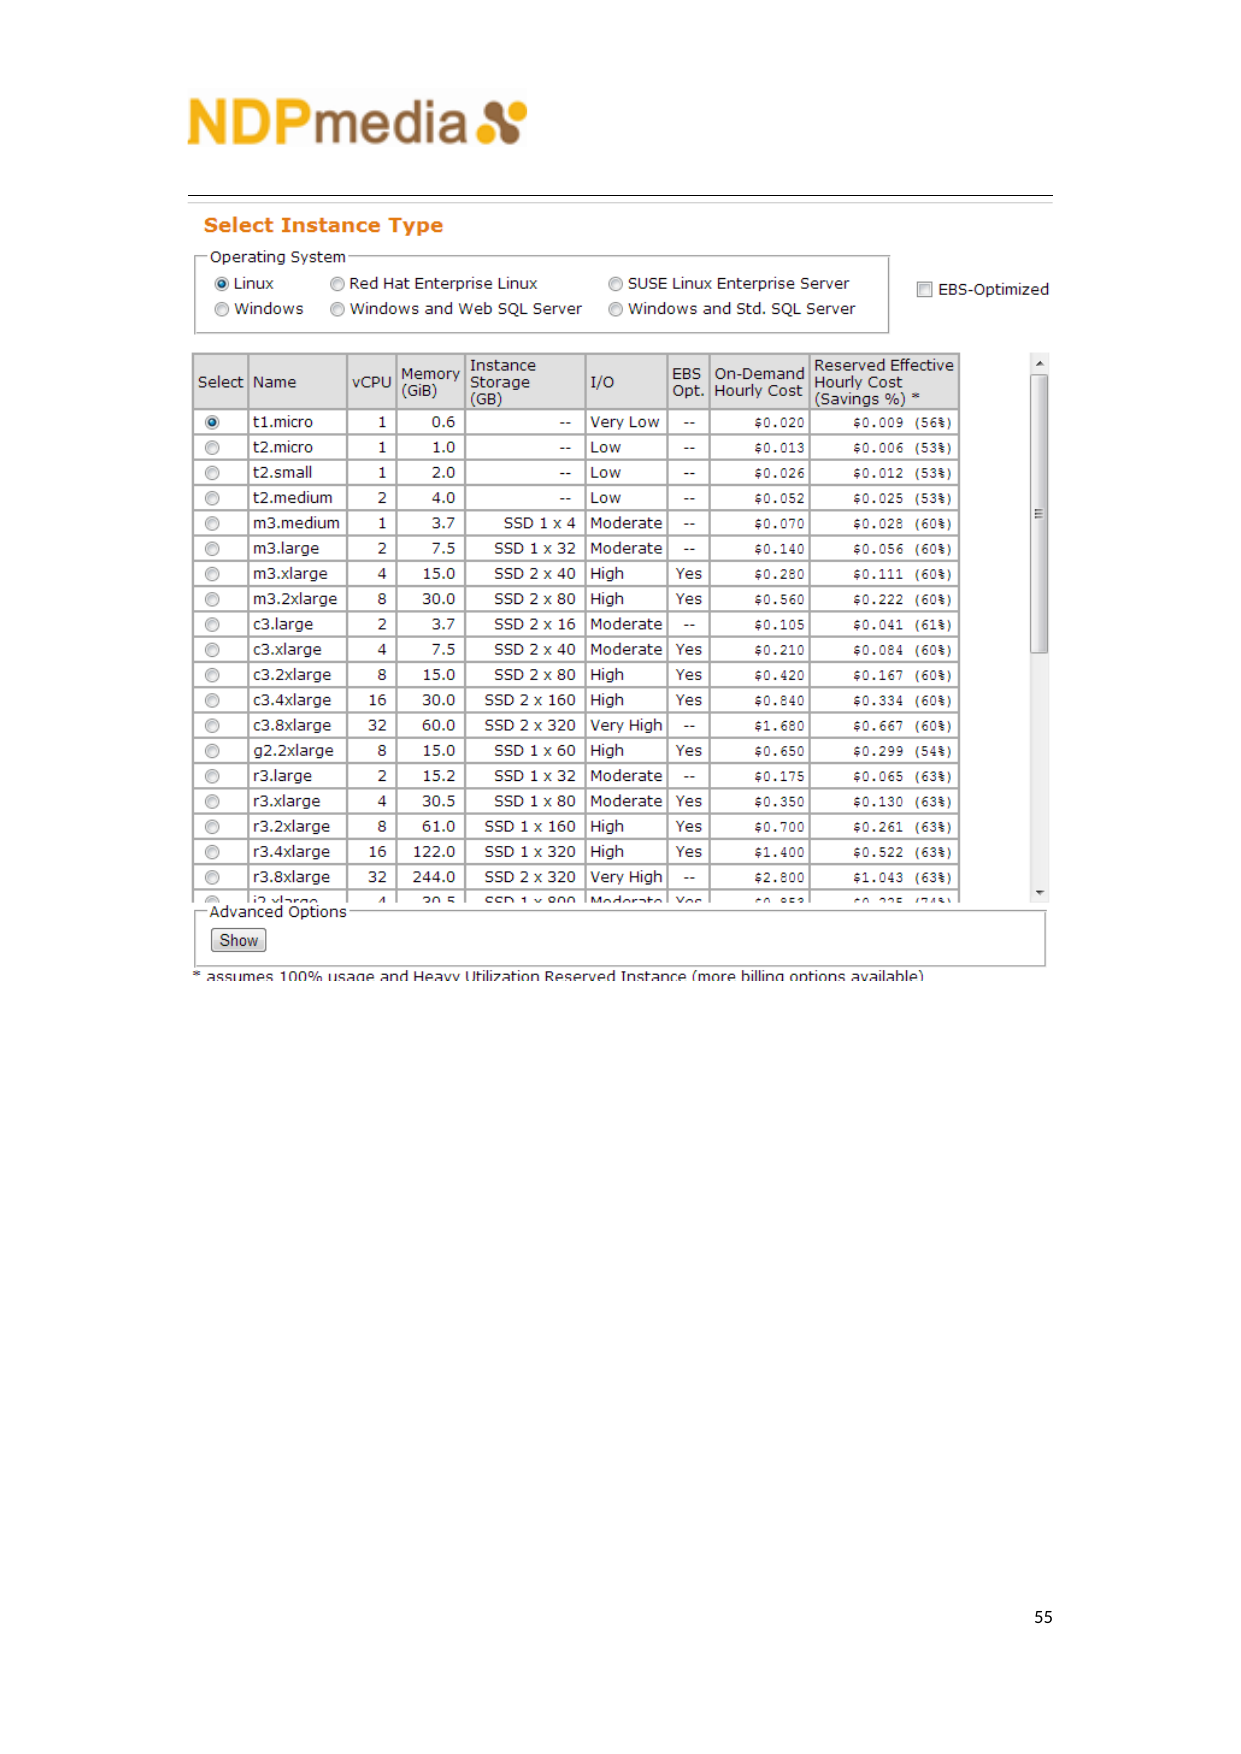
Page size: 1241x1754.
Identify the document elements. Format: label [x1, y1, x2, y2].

picture [187, 88, 528, 147]
picture [187, 201, 1053, 981]
